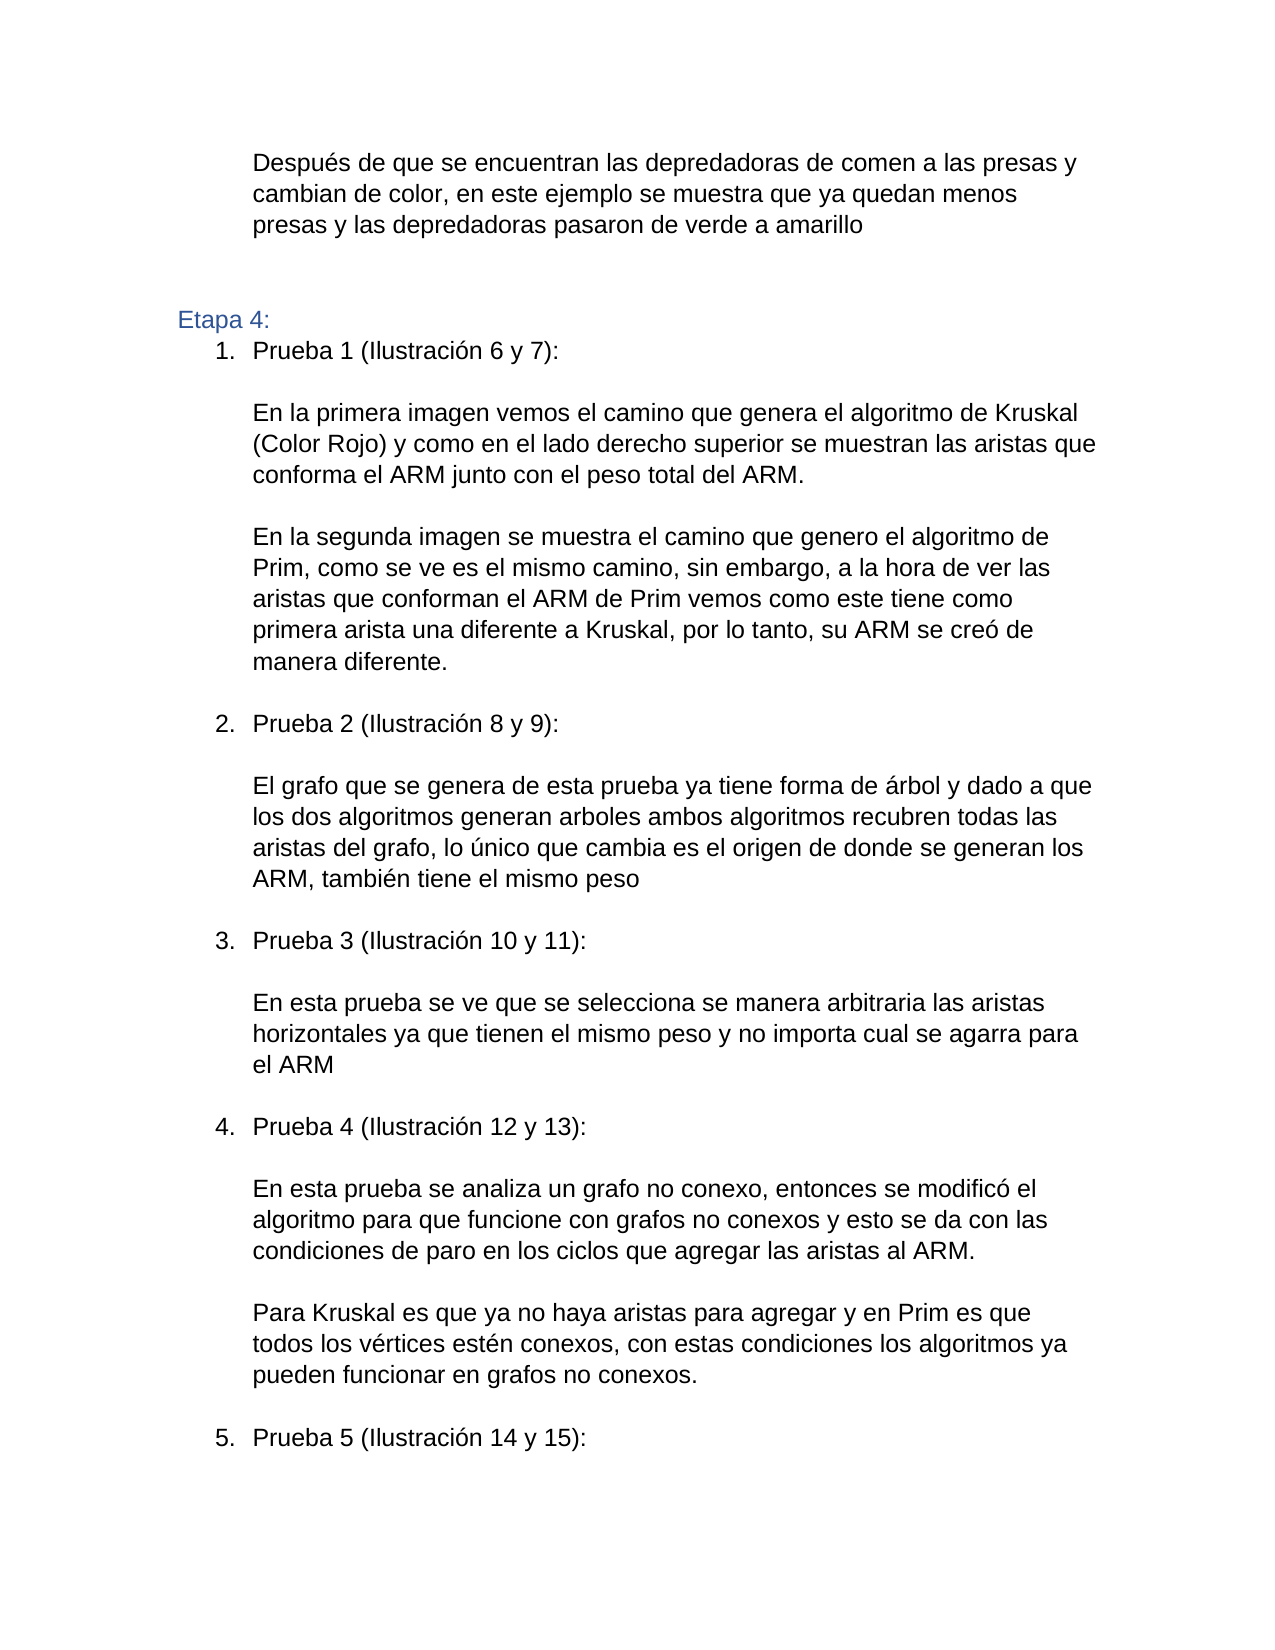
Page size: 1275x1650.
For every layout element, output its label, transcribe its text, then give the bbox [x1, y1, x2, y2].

list Prueba 3 (Ilustración 10 y 11): [215, 926, 1098, 955]
list Para Kruskal es que ya no haya aristas para agregar y en Prim es que todos los vértices estén conexos, con estas condiciones los algoritmos ya pueden funcionar en grafos no conexos. [252, 1298, 1098, 1389]
list El grafo que se genera de esta prueba ya tiene forma de árbol y dado a que los dos algoritmos generan arboles ambos algoritmos recubren todas las aristas del grafo, lo único que cambia es el origen de donde se generan los ARM, también tiene el mismo peso [252, 771, 1098, 893]
list En la primera imagen vemos el camino que genera el algoritmo de Kruskal (Color Rojo) y como en el lado derecho superior se muestran las aristas que conforma el ARM junto con el peso total del ARM. [252, 398, 1098, 489]
list En la segunda imagen se muestra el camino que genero el algoritmo de Prim, como se ve es el mismo camino, sin embargo, a la hora de ver las aristas que conforman el ARM de Prim vemos como este tiene como primera arista una diferente a Kruskal, por lo tanto, su ARM se creó de manera diferente. [252, 522, 1098, 675]
list Prueba 4 (Ilustración 12 y 13): [215, 1112, 1098, 1141]
list En esta prueba se ve que se selecciona se manera arbitraria las aristas horizontales ya que tienen el mismo peso y no importa cual se agarra para el ARM [252, 988, 1098, 1079]
subtitle Etapa 4: [177, 305, 1098, 334]
list Prueba 2 (Ilustración 8 y 9): [215, 709, 1098, 737]
list Prueba 5 (Ilustración 14 y 15): [215, 1423, 1098, 1451]
list Prueba 1 (Ilustración 6 y 7): [215, 336, 1098, 365]
list Después de que se encuentran las depredadoras de comen a las presas y cambian de color, en este ejemplo se muestra que ya quedan menos presas y las depredadoras pasaron de verde a amarillo [252, 148, 1098, 238]
list En esta prueba se analiza un grafo no conexo, entonces se modificó el algoritmo para que funcione con grafos no conexos y esto se da con las condiciones de paro en los ciclos que agregar las aristas al ARM. [252, 1174, 1098, 1265]
